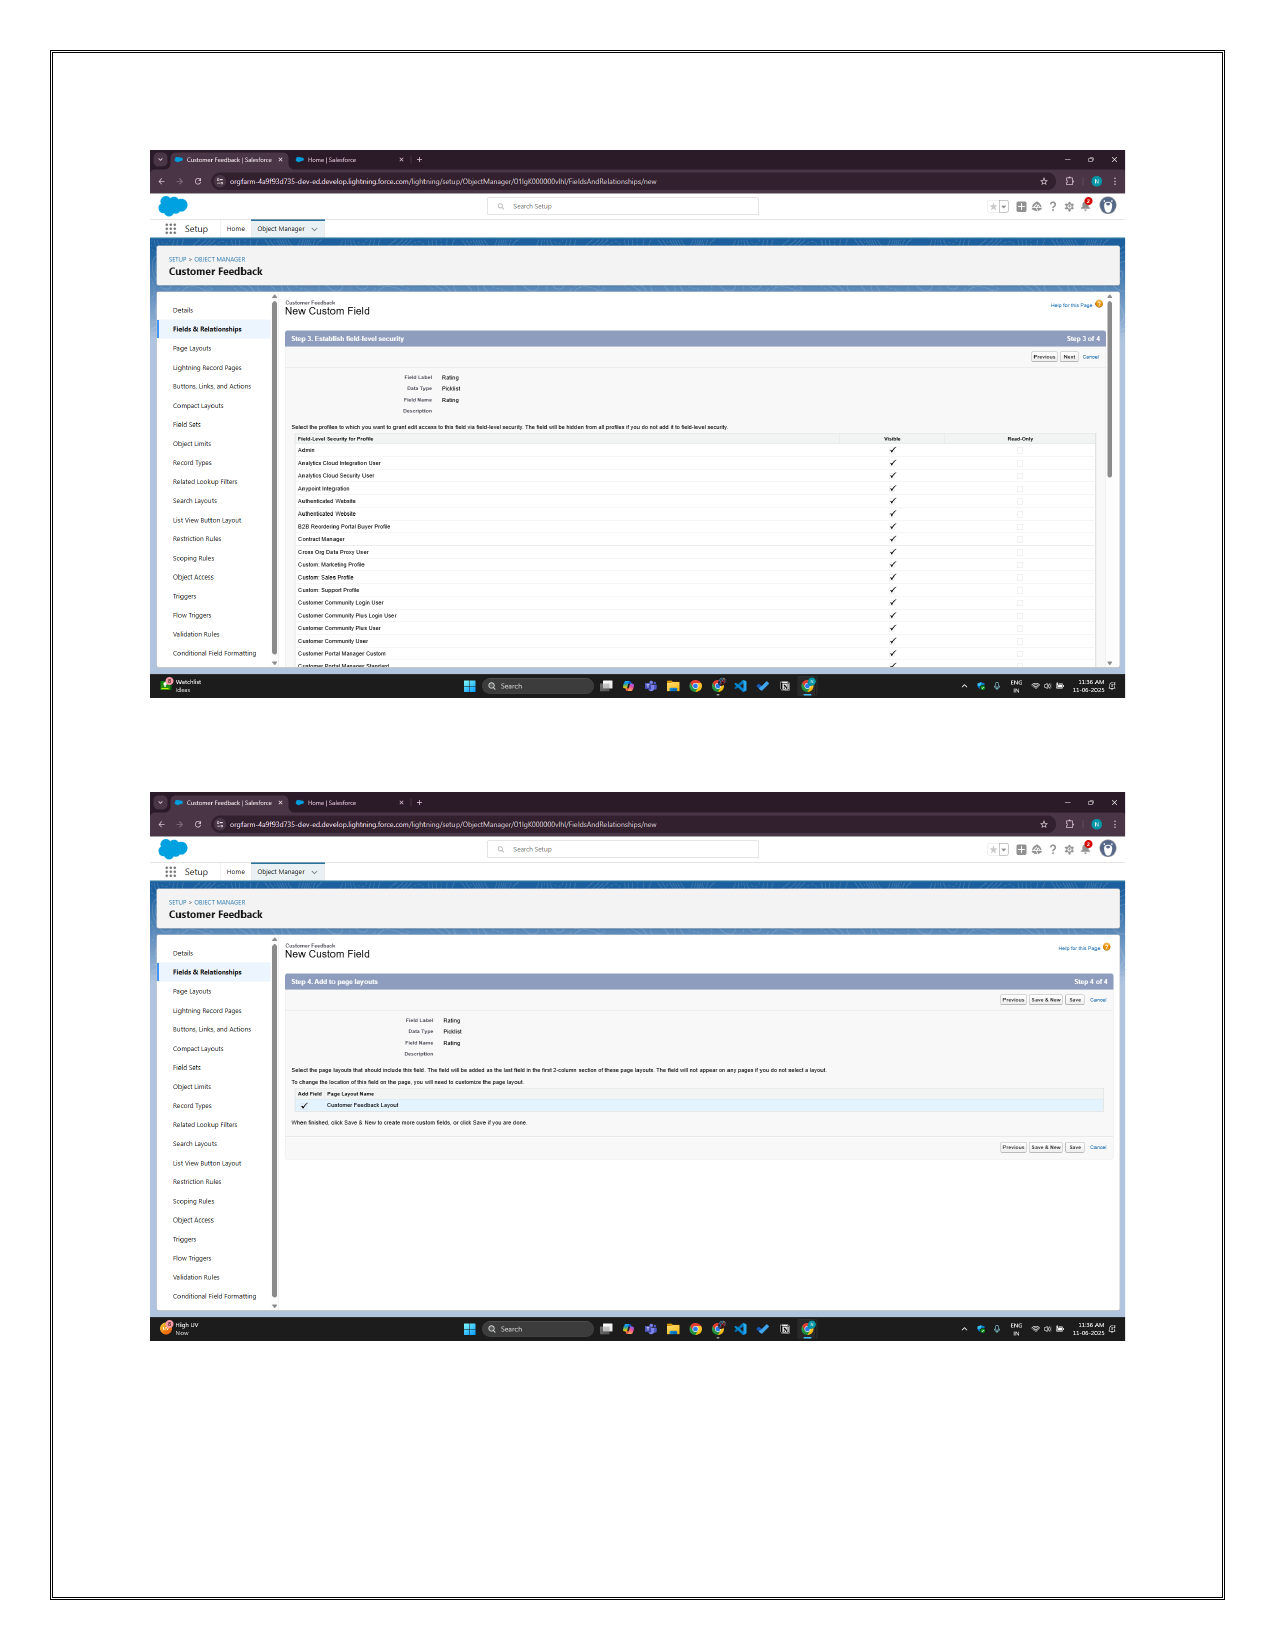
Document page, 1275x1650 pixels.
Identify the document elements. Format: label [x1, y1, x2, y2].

picture [150, 150, 1125, 698]
picture [150, 792, 1125, 1341]
